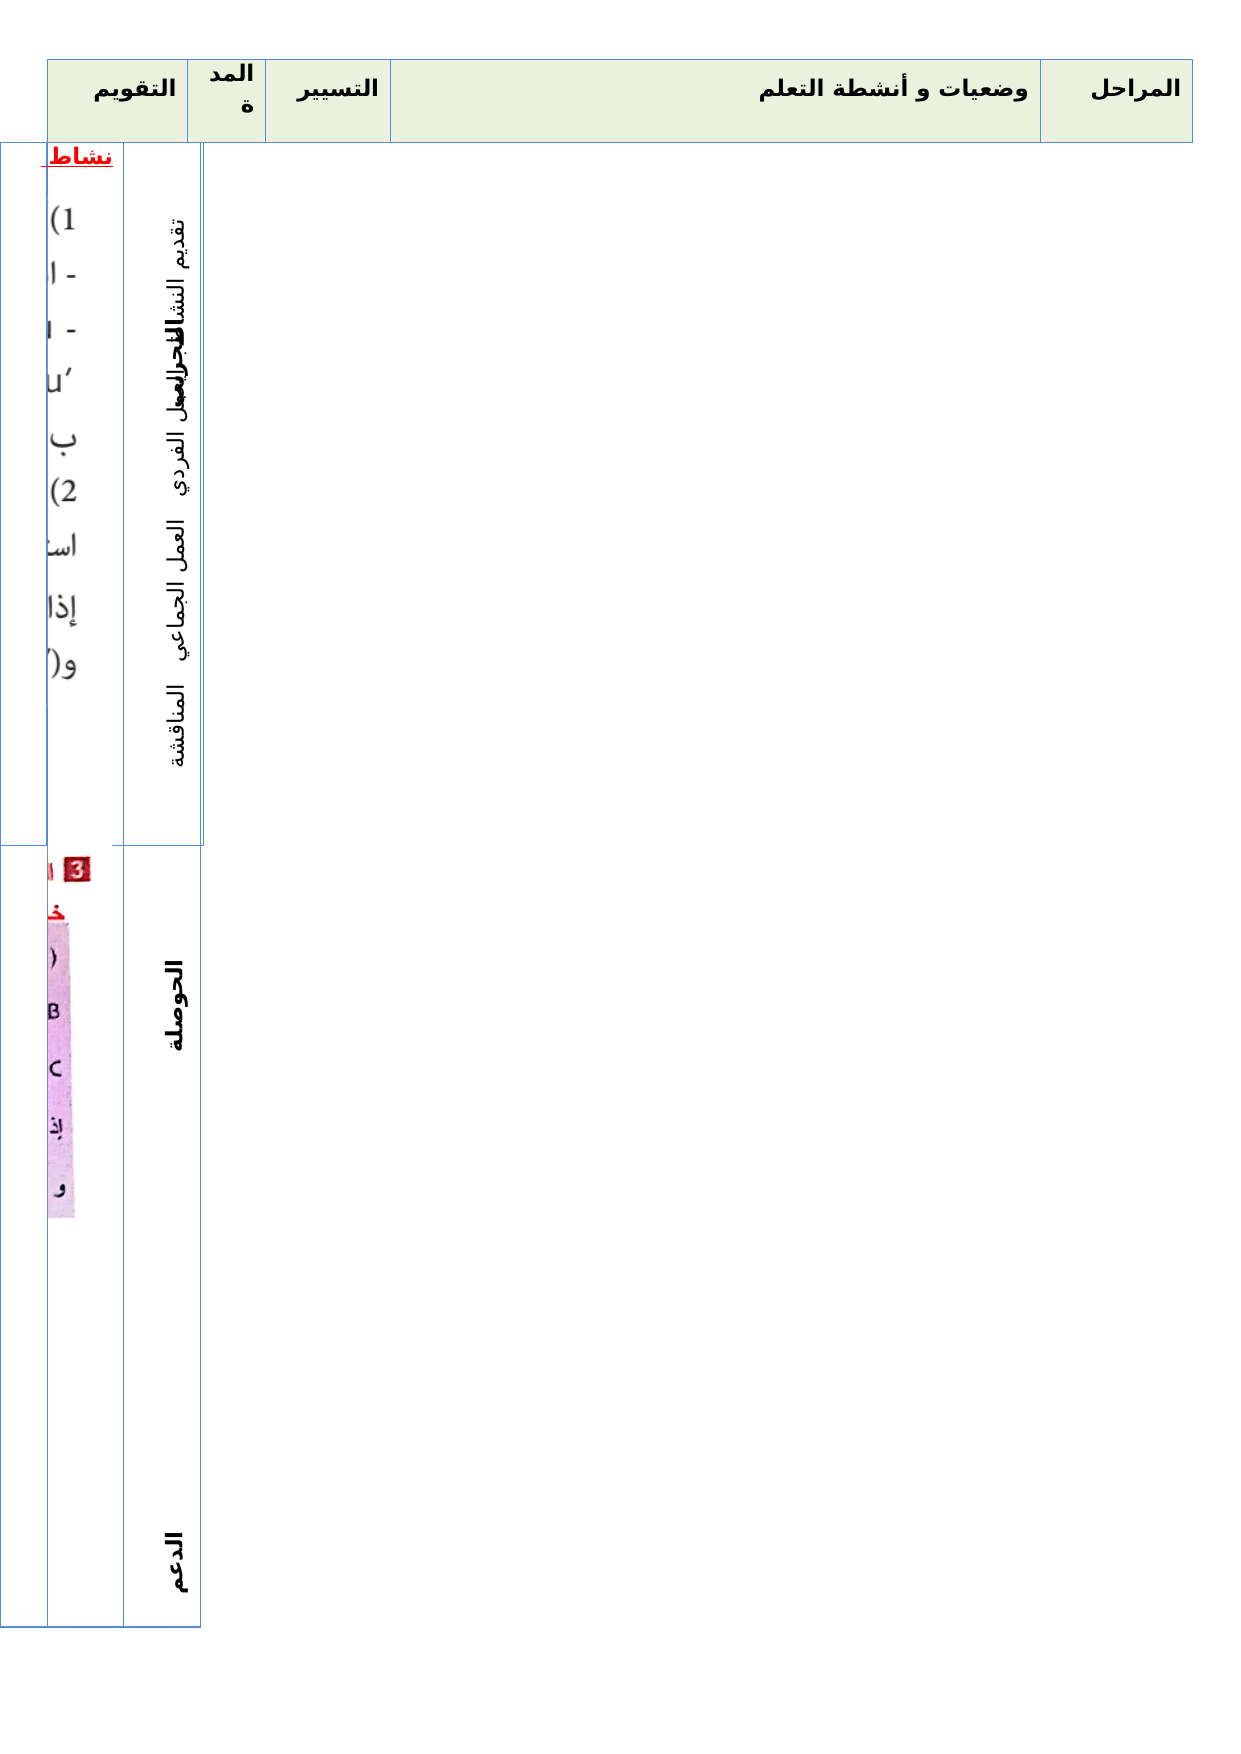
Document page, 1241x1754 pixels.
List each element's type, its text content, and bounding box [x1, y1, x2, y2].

table_cell التجريب الحوصلة الدعم [124, 846, 200, 1626]
table_header المراحل [1041, 60, 1192, 142]
picture [47, 845, 113, 1223]
table_cell تقديم النشاط العمل الفردي العمل الجماعي المناقشة [124, 143, 200, 845]
picture [47, 194, 113, 707]
table_cell [48, 143, 123, 845]
table_header التقويم [48, 60, 187, 142]
table_cell [48, 846, 123, 1626]
table_header وضعيات و أنشطة التعلم [391, 60, 1040, 142]
table_header المدة [188, 60, 265, 142]
table_header التسيير [266, 60, 390, 142]
